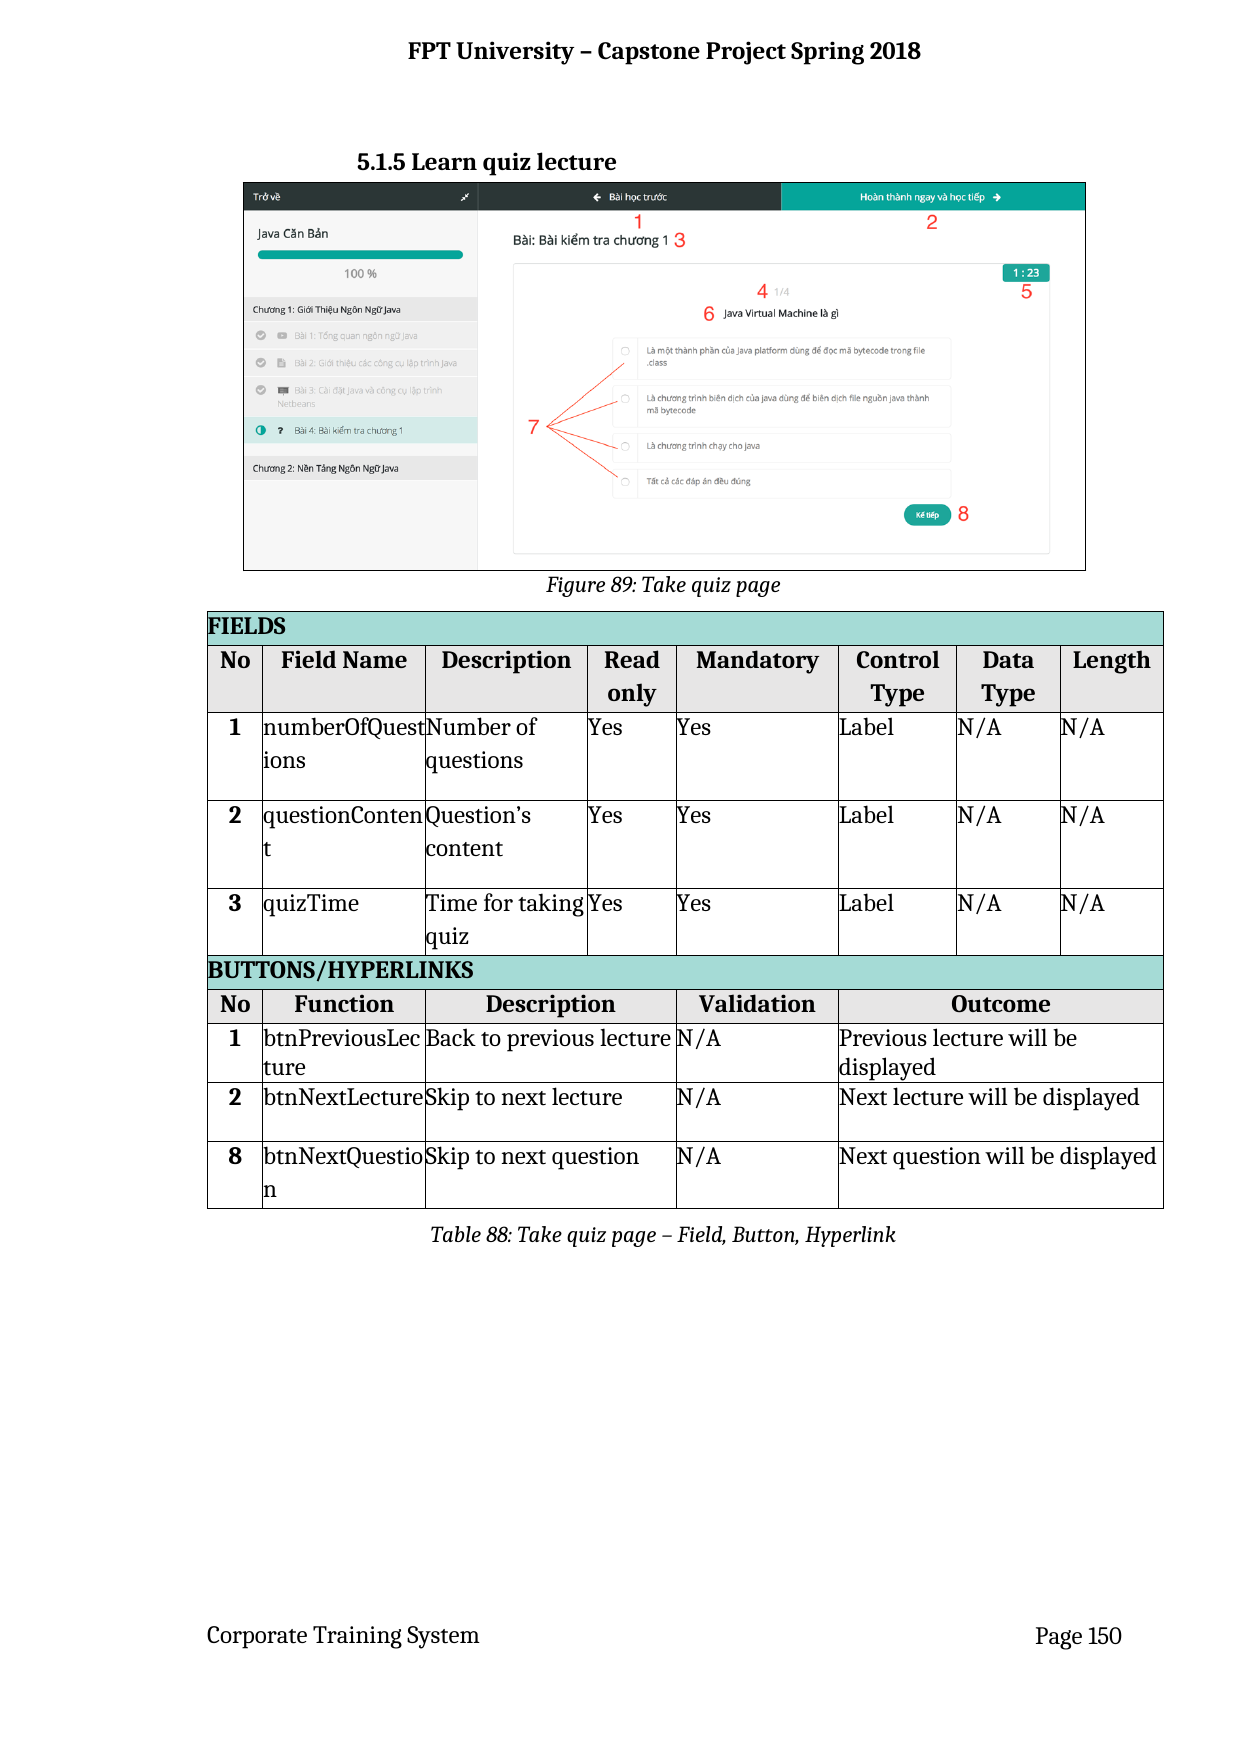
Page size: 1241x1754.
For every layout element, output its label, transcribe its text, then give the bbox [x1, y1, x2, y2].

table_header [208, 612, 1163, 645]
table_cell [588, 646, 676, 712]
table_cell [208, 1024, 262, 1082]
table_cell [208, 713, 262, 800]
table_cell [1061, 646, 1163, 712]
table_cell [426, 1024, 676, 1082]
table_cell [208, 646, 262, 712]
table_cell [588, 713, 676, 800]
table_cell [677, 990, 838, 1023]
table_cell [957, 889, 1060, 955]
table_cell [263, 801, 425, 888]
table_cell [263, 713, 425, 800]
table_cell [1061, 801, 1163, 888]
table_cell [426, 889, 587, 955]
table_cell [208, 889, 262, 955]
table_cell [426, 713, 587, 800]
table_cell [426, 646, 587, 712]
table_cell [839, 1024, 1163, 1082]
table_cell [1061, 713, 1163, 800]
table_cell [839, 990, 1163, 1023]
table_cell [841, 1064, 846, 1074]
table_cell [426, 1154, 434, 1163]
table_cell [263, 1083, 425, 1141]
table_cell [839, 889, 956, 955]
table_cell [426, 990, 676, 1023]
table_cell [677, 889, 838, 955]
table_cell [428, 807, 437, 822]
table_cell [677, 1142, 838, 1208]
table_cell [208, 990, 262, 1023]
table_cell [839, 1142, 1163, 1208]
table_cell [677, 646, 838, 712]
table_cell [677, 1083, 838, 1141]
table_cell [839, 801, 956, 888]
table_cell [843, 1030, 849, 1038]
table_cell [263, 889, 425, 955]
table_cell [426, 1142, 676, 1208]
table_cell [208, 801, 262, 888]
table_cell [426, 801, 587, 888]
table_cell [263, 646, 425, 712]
subtitle 5.1.5 Learn quiz lecture [357, 148, 1124, 176]
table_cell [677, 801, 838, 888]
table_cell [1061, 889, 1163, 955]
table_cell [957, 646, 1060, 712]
picture [244, 183, 1085, 570]
text Figure 89: Take quiz page [207, 571, 1122, 598]
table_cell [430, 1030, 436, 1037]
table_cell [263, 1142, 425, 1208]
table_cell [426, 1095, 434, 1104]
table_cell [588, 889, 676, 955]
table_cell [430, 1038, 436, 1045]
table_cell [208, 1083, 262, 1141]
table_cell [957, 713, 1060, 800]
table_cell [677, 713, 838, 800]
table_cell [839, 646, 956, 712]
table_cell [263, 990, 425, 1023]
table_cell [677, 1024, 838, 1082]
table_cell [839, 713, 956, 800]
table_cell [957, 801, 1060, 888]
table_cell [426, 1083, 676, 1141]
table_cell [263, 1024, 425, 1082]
list Table 88: Take quiz page – Field, Button, Hyperlink [207, 1222, 1122, 1248]
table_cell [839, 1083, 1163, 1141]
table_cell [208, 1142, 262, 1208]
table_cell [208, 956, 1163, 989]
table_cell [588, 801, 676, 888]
